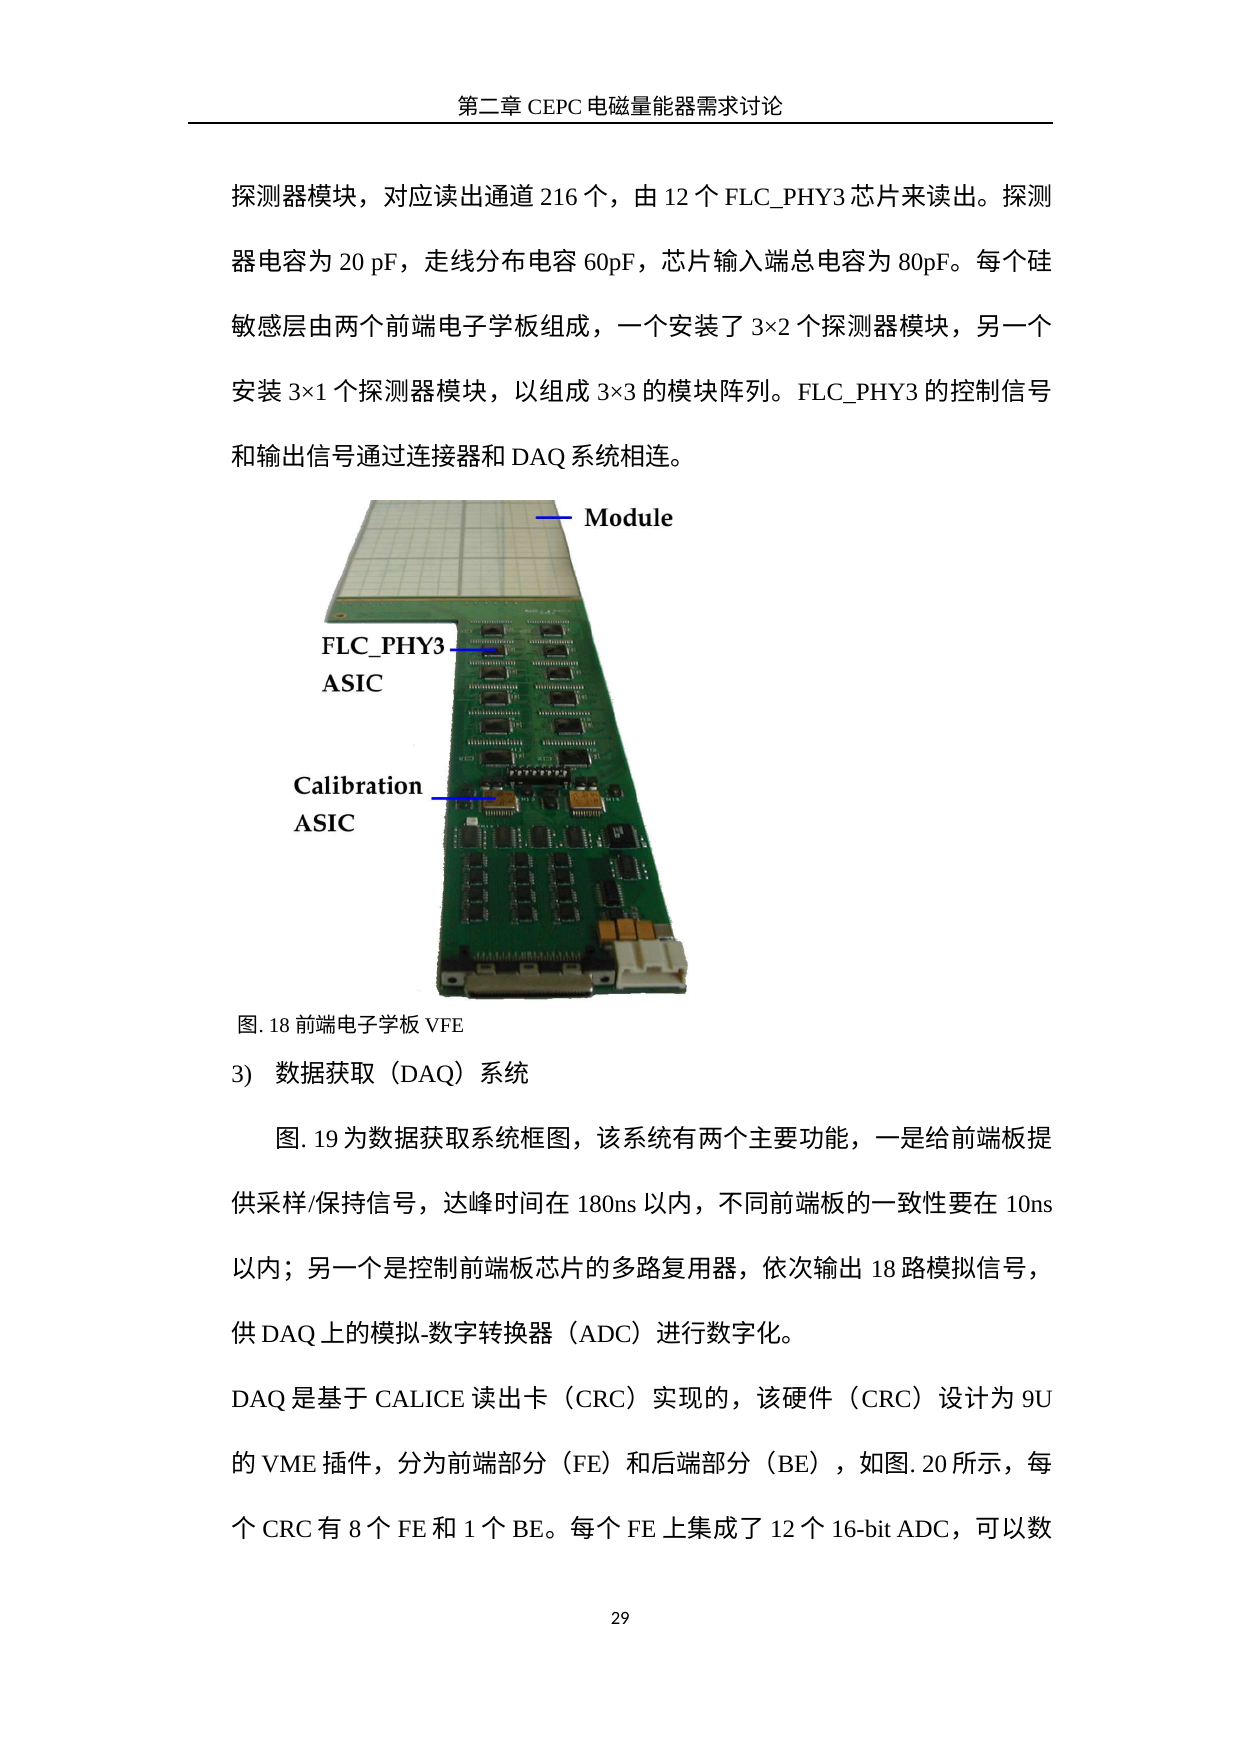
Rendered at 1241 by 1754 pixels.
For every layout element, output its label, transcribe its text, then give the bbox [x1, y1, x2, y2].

list 数据获取（DAQ）系统 [231, 1039, 1053, 1104]
picture [281, 487, 703, 1006]
text 图. 18 前端电子学板 VFE [237, 1007, 1053, 1039]
list 图. 19为数据获取系统框图，该系统有两个主要功能，一是给前端板提供采样/保持信号，达峰时间在180ns以内，不同前端板的一致性要在10ns以内；另一个是控制前端板芯片的多路复用器，依次输出18路模拟信号，供DAQ上的模拟-数字转换器（ADC）进行数字化。 [231, 1104, 1053, 1364]
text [231, 162, 1053, 487]
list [231, 1364, 1053, 1559]
